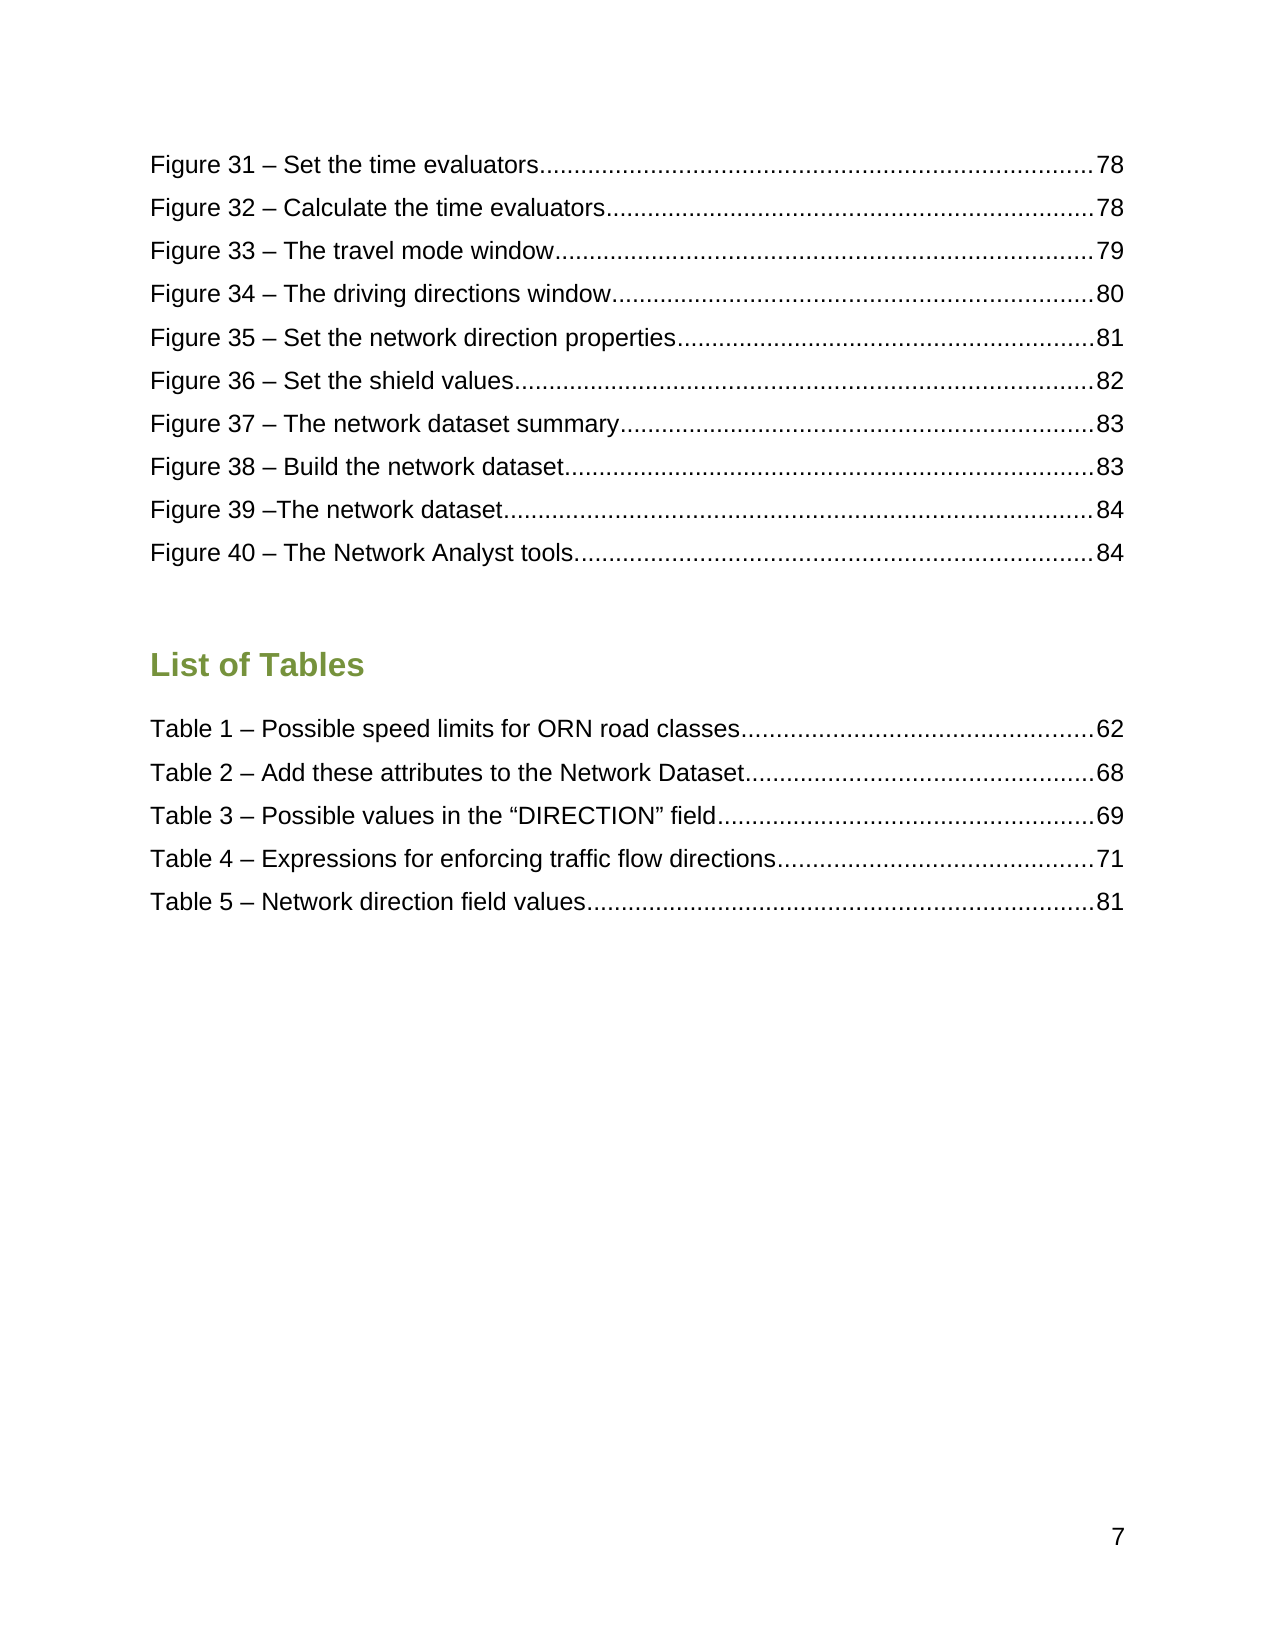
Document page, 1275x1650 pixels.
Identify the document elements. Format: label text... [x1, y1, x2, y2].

subtitle List of Tables [150, 645, 1125, 684]
text Figure 39 –The network dataset 84 [150, 495, 1125, 524]
text Figure 37 – The network dataset summary 83 [150, 409, 1125, 437]
text Figure 38 – Build the network dataset 83 [150, 452, 1125, 481]
text Figure 31 – Set the time evaluators 78 [150, 150, 1125, 179]
text Figure 32 – Calculate the time evaluators 78 [150, 193, 1125, 222]
text Figure 40 – The Network Analyst tools. 84 [150, 538, 1125, 567]
text Table 3 – Possible values in the “DIRECTION” field 69 [150, 801, 1125, 829]
text Figure 35 – Set the network direction properties 81 [150, 322, 1125, 351]
text Figure 36 – Set the shield values 82 [150, 366, 1125, 394]
text Figure 34 – The driving directions window 80 [150, 279, 1125, 308]
text Table 1 – Possible speed limits for ORN road classes 62 [150, 714, 1125, 743]
text Table 2 – Add these attributes to the Network Dataset 68 [150, 757, 1125, 786]
text Table 5 – Network direction field values 81 [150, 887, 1125, 916]
text Table 4 – Expressions for enforcing traffic flow directions 71 [150, 844, 1125, 872]
text Figure 33 – The travel mode window 79 [150, 236, 1125, 265]
